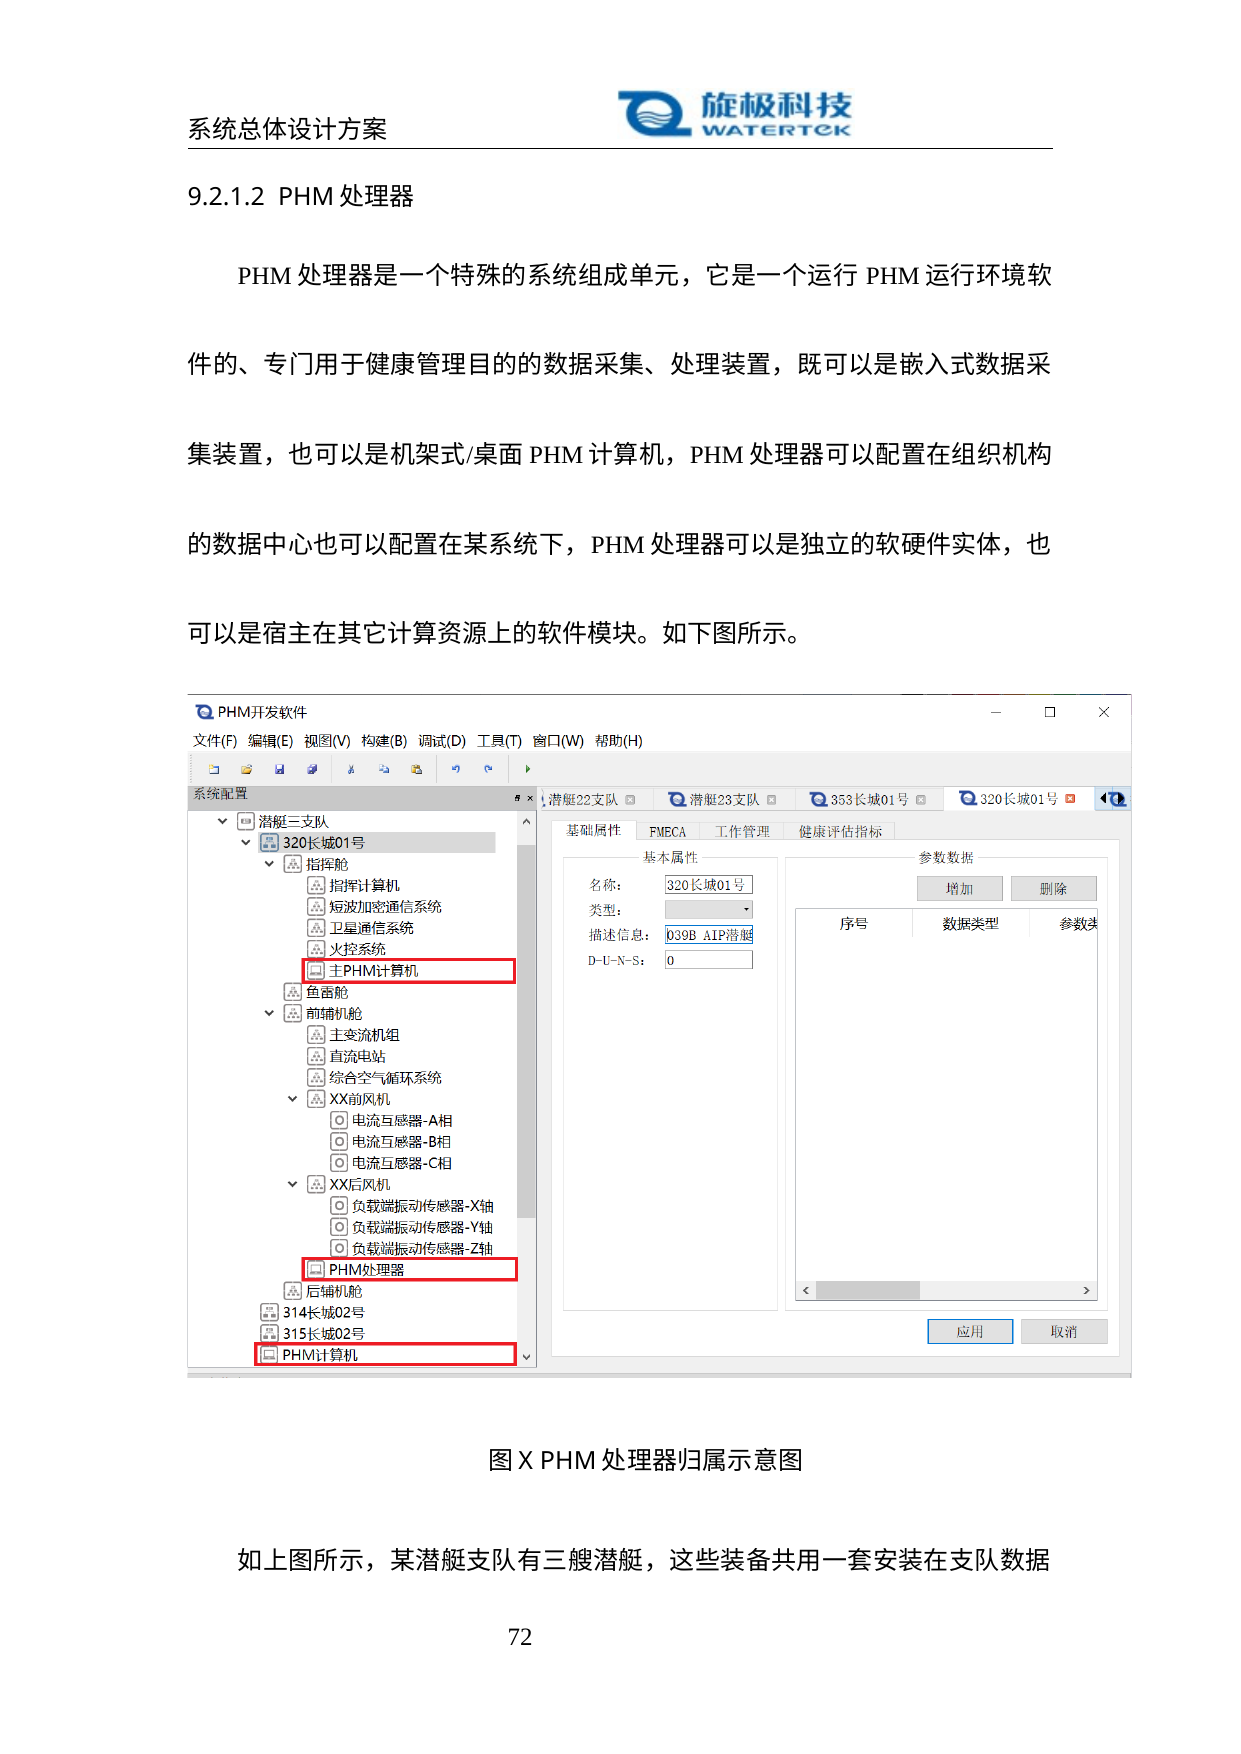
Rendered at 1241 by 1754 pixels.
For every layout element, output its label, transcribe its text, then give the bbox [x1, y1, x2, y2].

picture [187, 694, 1132, 1378]
subtitle PHM处理器 [187, 162, 1053, 227]
text 图X PHM处理器归属示意图 [187, 1426, 1053, 1491]
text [187, 1526, 1053, 1591]
text PHM处理器是一个特殊的系统组成单元，它是一个运行PHM运行环境软件的、专门用于健康管理目的的数据采集、处理装置，既可以是嵌入式数据采集装置，也可以是机架式/桌面PHM计算机，PHM处理器可以配置在组织机构的数据中心也可以配置在某系统下，PHM处理器可以是独立的软硬件实体，也可以是宿主在其它计算资源上的软件模块。如下图所示。 [187, 241, 1053, 664]
picture [617, 88, 855, 139]
